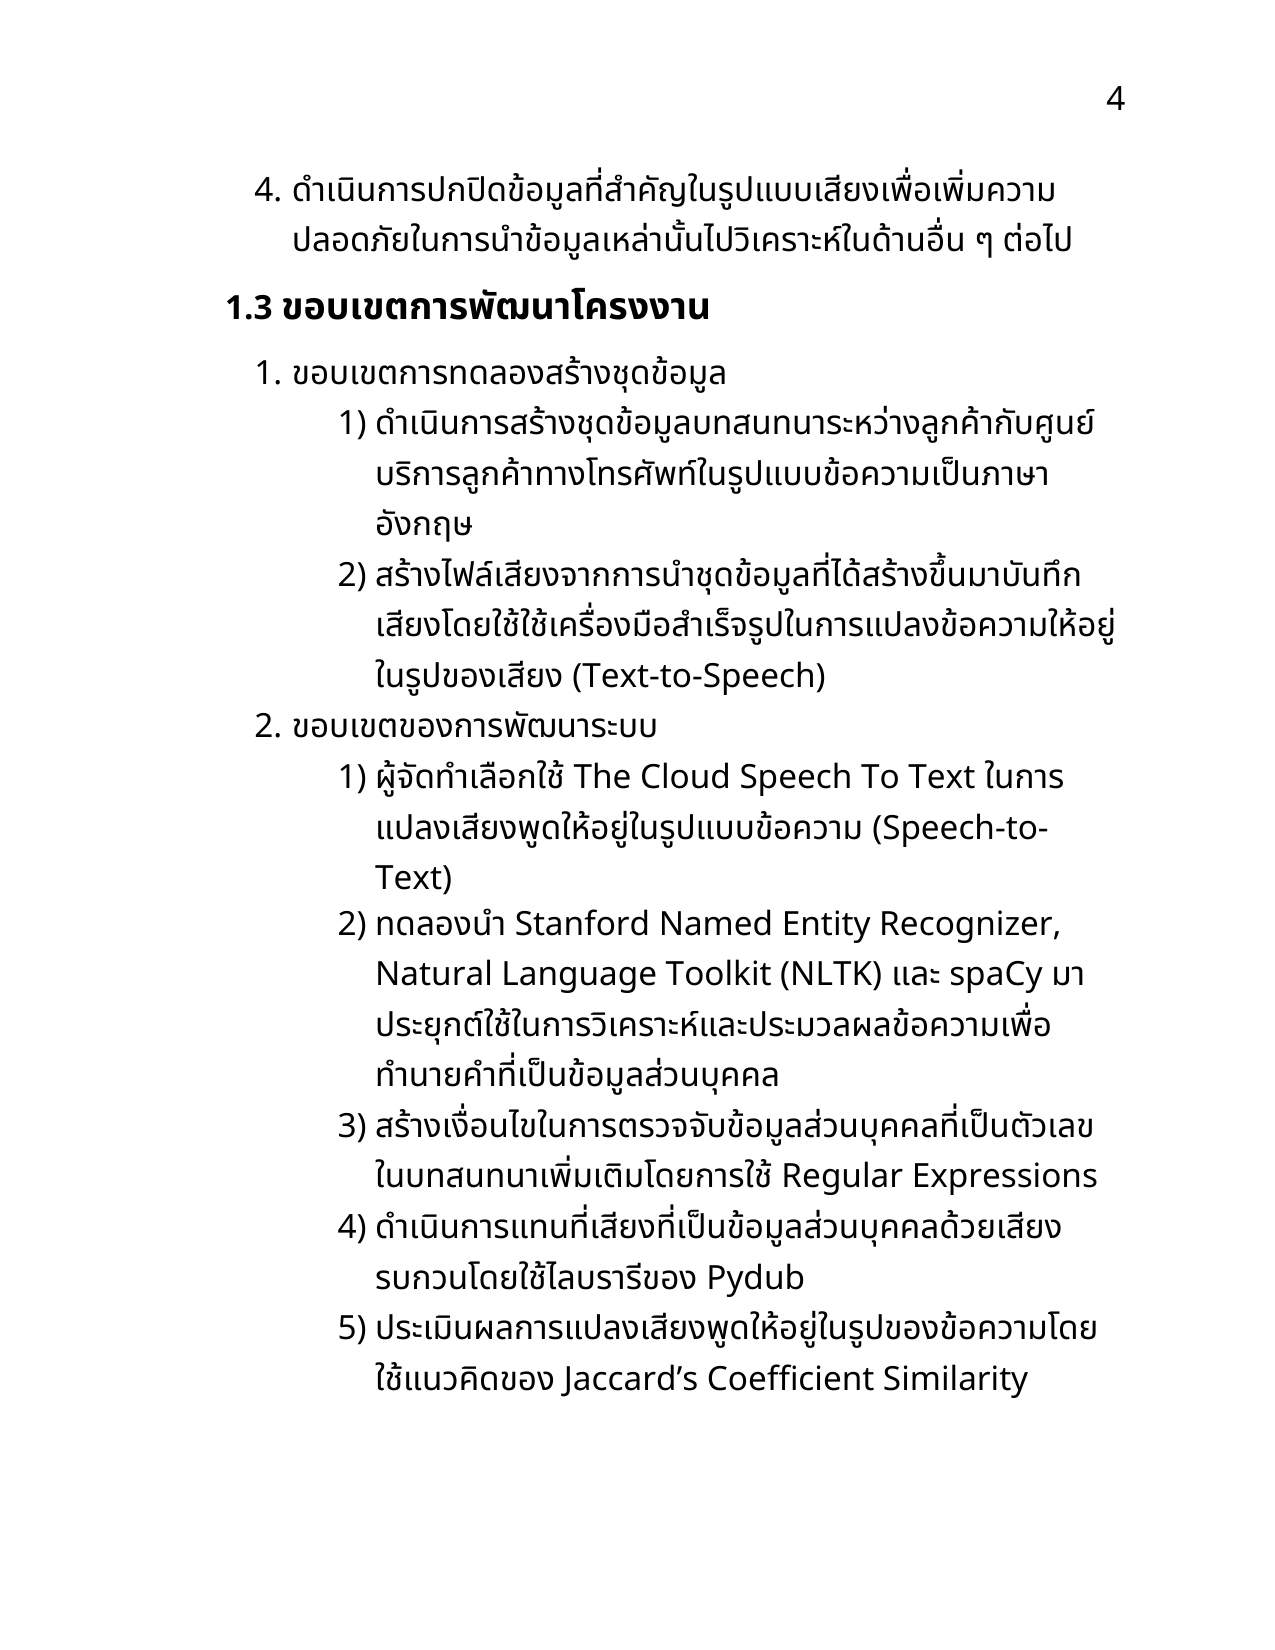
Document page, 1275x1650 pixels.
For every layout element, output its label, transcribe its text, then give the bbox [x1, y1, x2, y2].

list ประเมินผลการแปลงเสียงพูดให้อยู่ในรูปของข้อความโดยใช้แนวคิดของ Jaccard’s Coefficient Similarity [337, 1304, 1125, 1405]
list ขอบเขตการทดลองสร้างชุดข้อมูล [254, 348, 1125, 399]
list ทดลองนำ Stanford Named Entity Recognizer, Natural Language Toolkit (NLTK) และ spaCy มาประยุกต์ใช้ในการวิเคราะห์และประมวลผลข้อความเพื่อทำนายคำที่เป็นข้อมูลส่วนบุคคล [337, 899, 1125, 1102]
list ดำเนินการปกปิดข้อมูลที่สำคัญในรูปแบบเสียงเพื่อเพิ่มความปลอดภัยในการนำข้อมูลเหล่านั้นไปวิเคราะห์ในด้านอื่น ๆ ต่อไป [254, 166, 1125, 267]
list ผู้จัดทำเลือกใช้ The Cloud Speech To Text ในการแปลงเสียงพูดให้อยู่ในรูปแบบข้อความ (Speech-to-Text) [337, 753, 1125, 899]
list ดำเนินการสร้างชุดข้อมูลบทสนทนาระหว่างลูกค้ากับศูนย์บริการลูกค้าทางโทรศัพท์ในรูปแบบข้อความเป็นภาษาอังกฤษ [337, 399, 1125, 551]
list ดำเนินการแทนที่เสียงที่เป็นข้อมูลส่วนบุคคลด้วยเสียงรบกวนโดยใช้ไลบรารีของ Pydub [337, 1203, 1125, 1304]
list สร้างไฟล์เสียงจากการนำชุดข้อมูลที่ได้สร้างขึ้นมาบันทึกเสียงโดยใช้ใช้เครื่องมือสำเร็จรูปในการแปลงข้อความให้อยู่ในรูปของเสียง (Text-to-Speech) [337, 551, 1125, 702]
list ขอบเขตของการพัฒนาระบบ [254, 702, 1125, 753]
list สร้างเงื่อนไขในการตรวจจับข้อมูลส่วนบุคคลที่เป็นตัวเลขในบทสนทนาเพิ่มเติมโดยการใช้ Regular Expressions [337, 1102, 1125, 1203]
subtitle ขอบเขตการพัฒนาโครงงาน [225, 279, 1125, 336]
